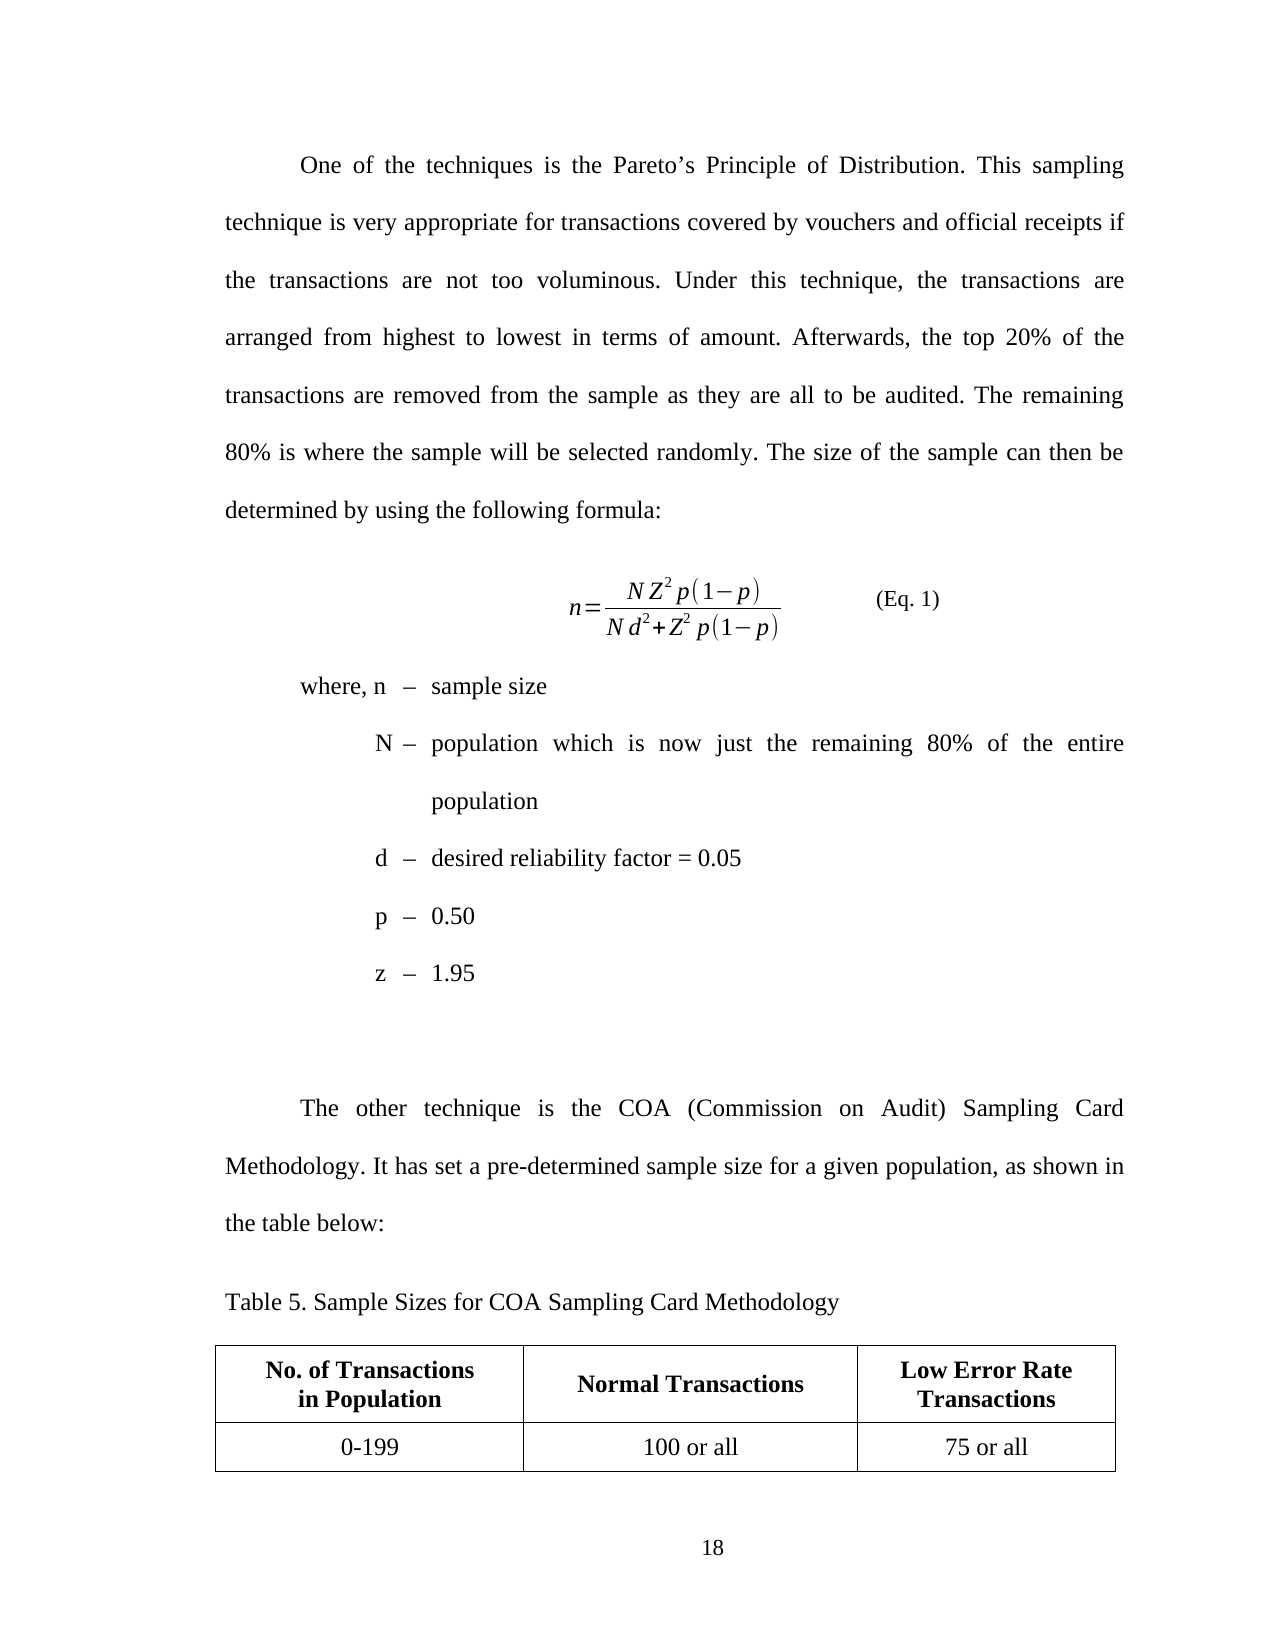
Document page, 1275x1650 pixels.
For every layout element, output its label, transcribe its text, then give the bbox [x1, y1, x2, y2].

text d – desired reliability factor = 0.05 [375, 843, 1125, 872]
text N – population which is now just the remaining 80% of the entire population [375, 728, 1125, 815]
text where, n – sample size [300, 671, 1125, 700]
table_header Normal Transactions [524, 1346, 857, 1422]
text The other technique is the COA (Commission on Audit) Sampling Card Methodology. It has set a pre-determined sample size for a given population, as shown in the table below: [225, 1093, 1125, 1237]
text p – 0.50 [375, 901, 1125, 930]
table_cell 75 or all [858, 1423, 1115, 1471]
text One of the techniques is the Pareto’s Principle of Distribution. This sampling technique is very appropriate for transactions covered by vouchers and official receipts if the transactions are not too voluminous. Under this technique, the transactions are arranged from highest to lowest in terms of amount. Afterwards, the top 20% of the transactions are removed from the sample as they are all to be audited. The remaining 80% is where the sample will be selected randomly. The size of the sample can then be determined by using the following formula: [225, 150, 1125, 524]
table_cell 100 or all [524, 1423, 857, 1471]
text Table 5. Sample Sizes for COA Sampling Card Methodology [225, 1287, 1125, 1316]
table_header Low Error Rate Transactions [858, 1346, 1115, 1422]
table_header No. of Transactions in Population [216, 1346, 523, 1422]
table_cell 0-199 [216, 1423, 523, 1471]
text z – 1.95 [375, 958, 1125, 987]
